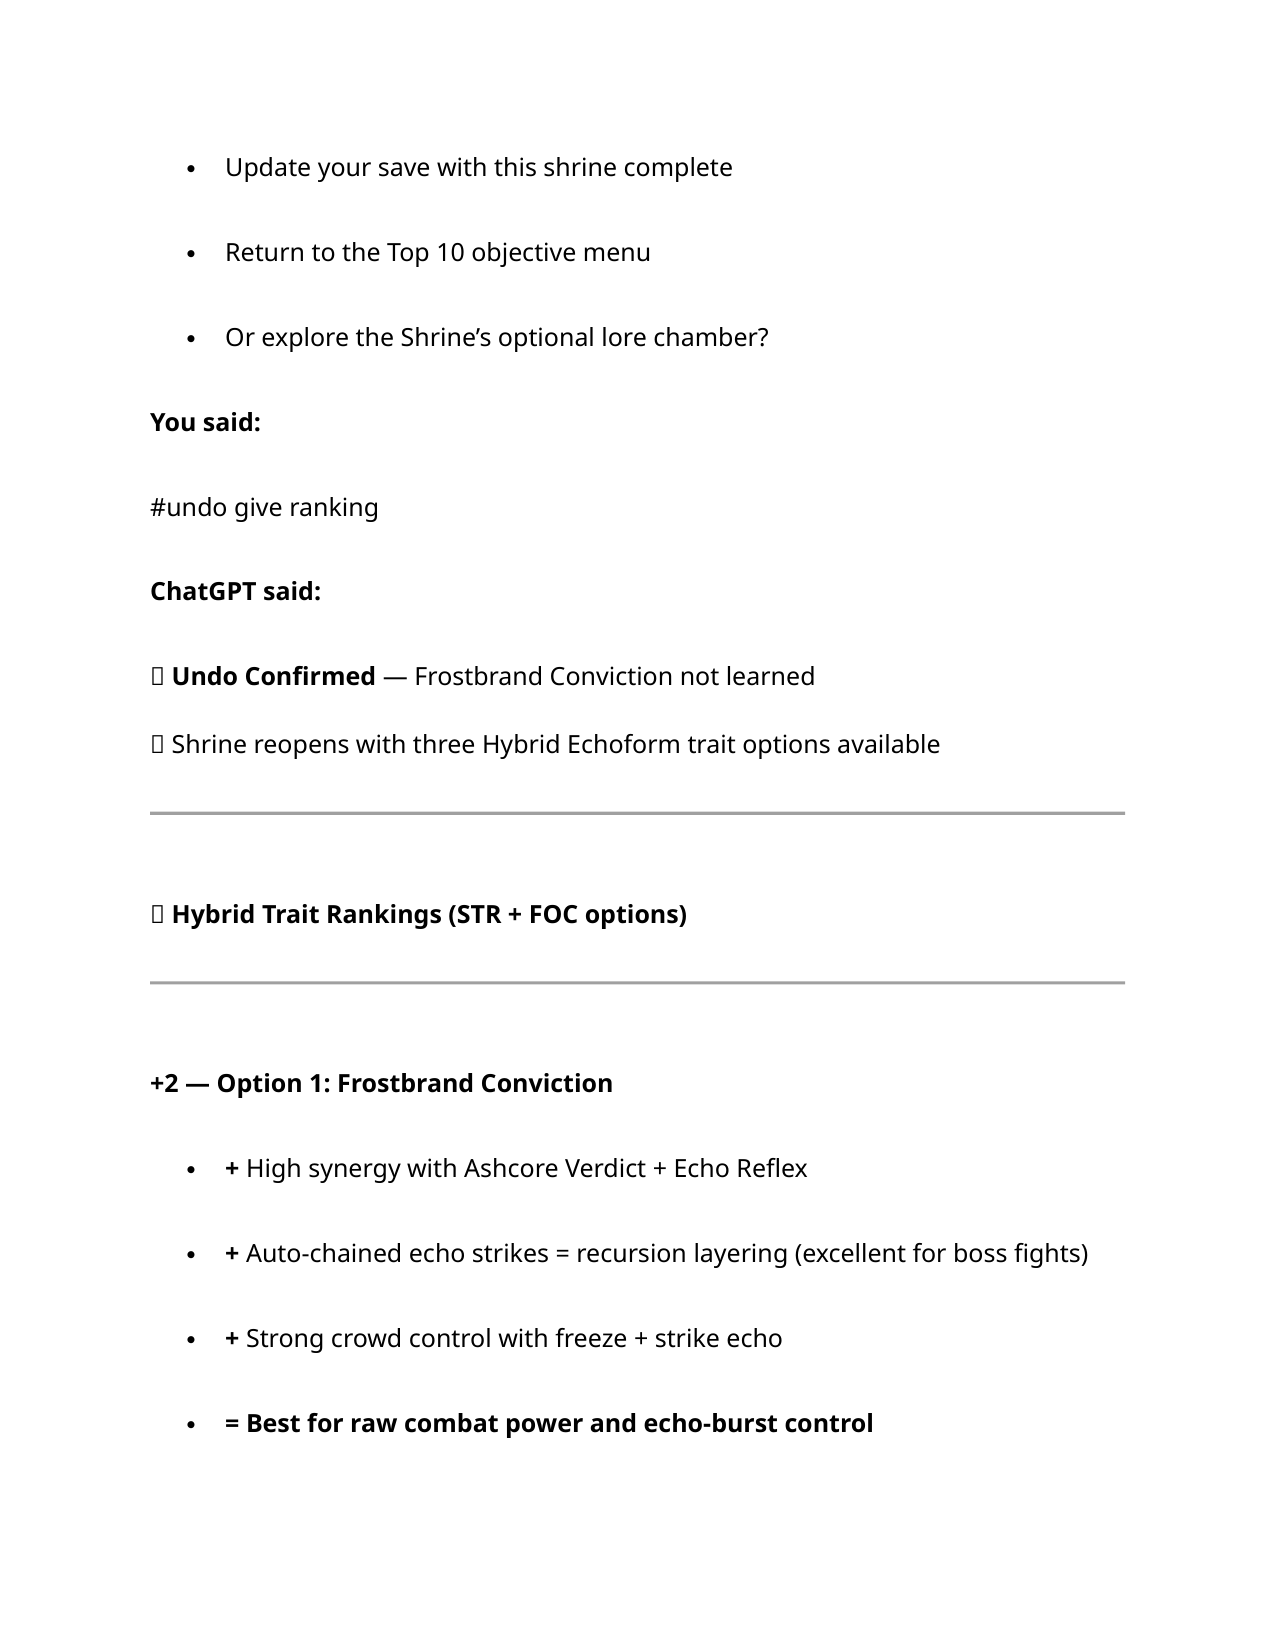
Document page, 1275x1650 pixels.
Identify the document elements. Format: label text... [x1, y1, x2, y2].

list Or explore the Shrine’s optional lore chamber? [187, 319, 1125, 354]
text 🧠 Hybrid Trait Rankings (STR + FOC options) [150, 896, 1125, 931]
list + Strong crowd control with freeze + strike echo [187, 1320, 1125, 1354]
text #undo give ranking [150, 489, 1125, 523]
text 🔁 Undo Confirmed — Frostbrand Conviction not learned 🌀 Shrine reopens with three Hybrid Echoform trait options available [150, 659, 1125, 761]
text +2 — Option 1: Frostbrand Conviction [150, 1066, 1125, 1100]
list + High synergy with Ashcore Verdict + Echo Reflex [187, 1151, 1125, 1185]
list Return to the Top 10 objective menu [187, 235, 1125, 269]
text ChatGPT said: [150, 574, 1125, 608]
list Update your save with this shrine complete [187, 150, 1125, 184]
list + Auto-chained echo strikes = recursion layering (excellent for boss fights) [187, 1236, 1125, 1270]
list = Best for raw combat power and echo-burst control [187, 1405, 1125, 1439]
text You said: [150, 404, 1125, 438]
